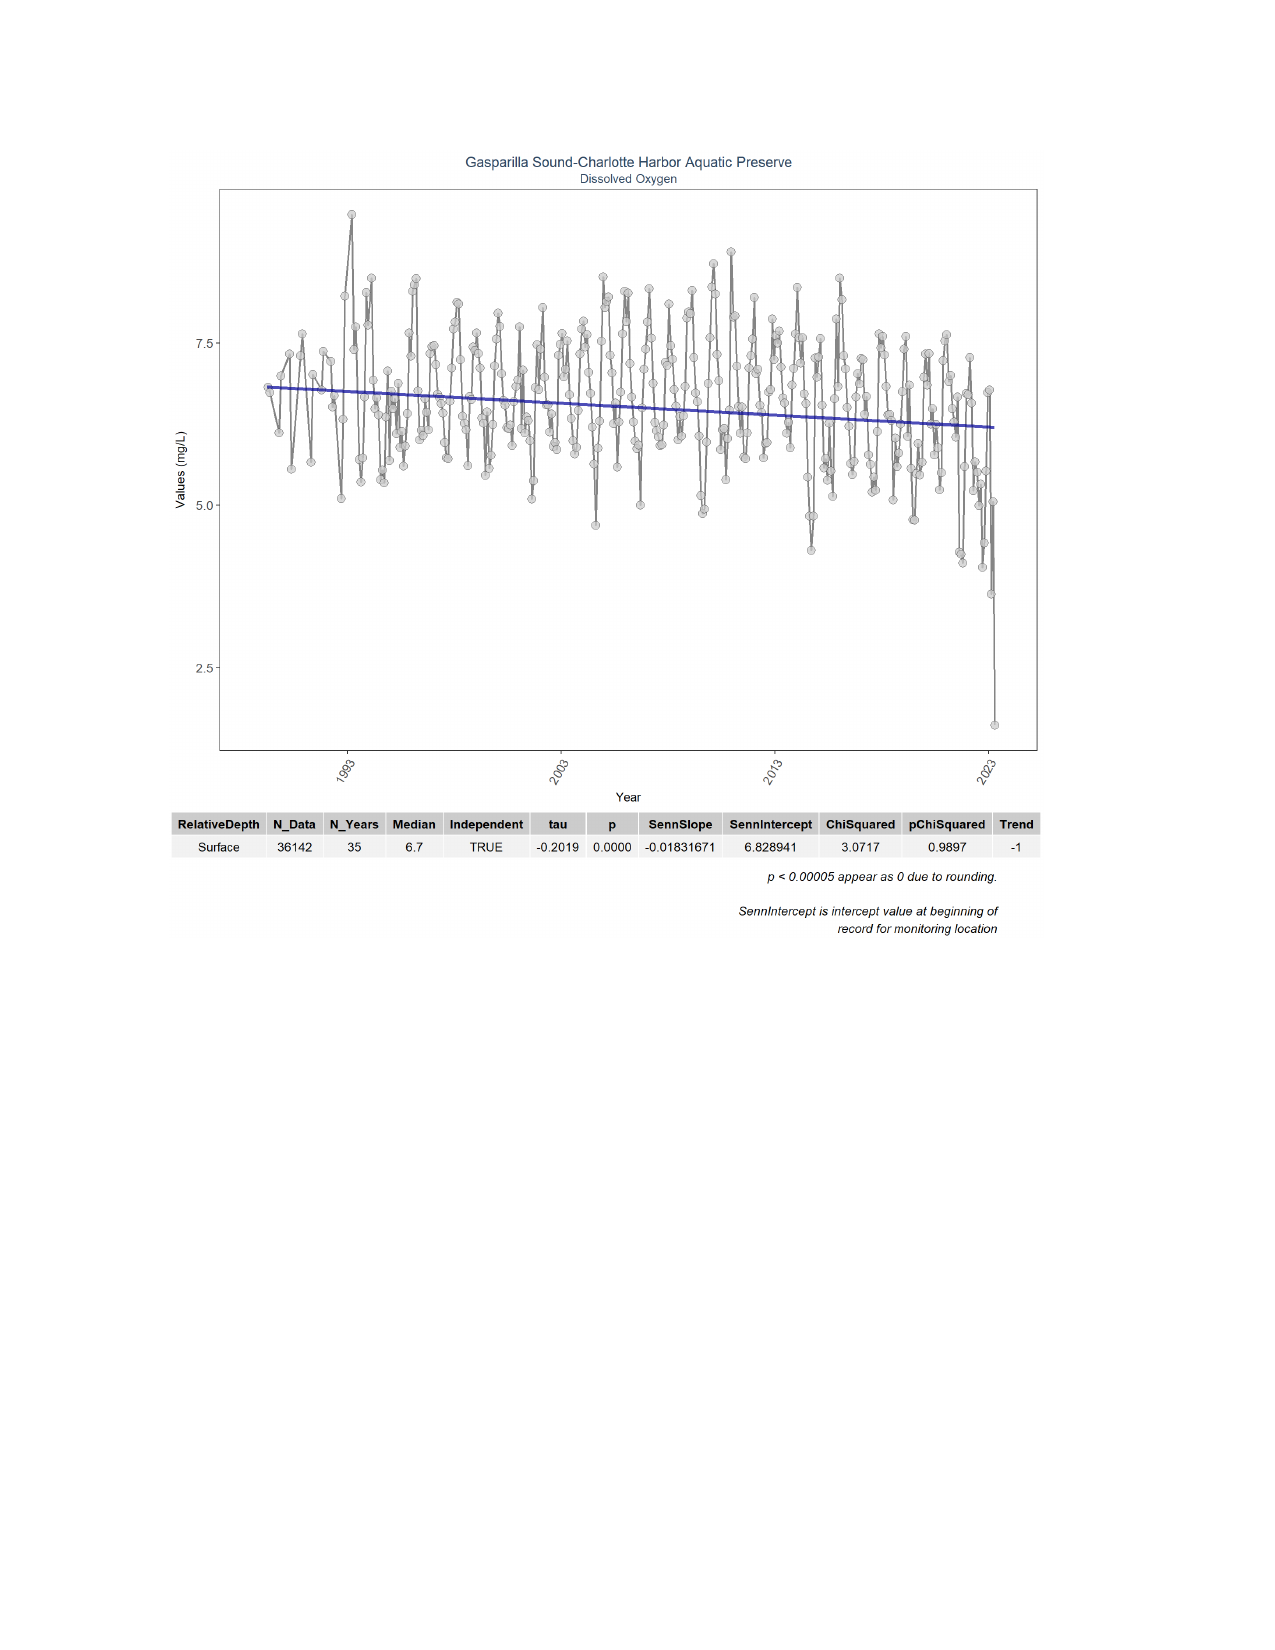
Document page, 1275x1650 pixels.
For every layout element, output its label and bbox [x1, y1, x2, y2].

picture [168, 150, 1044, 938]
